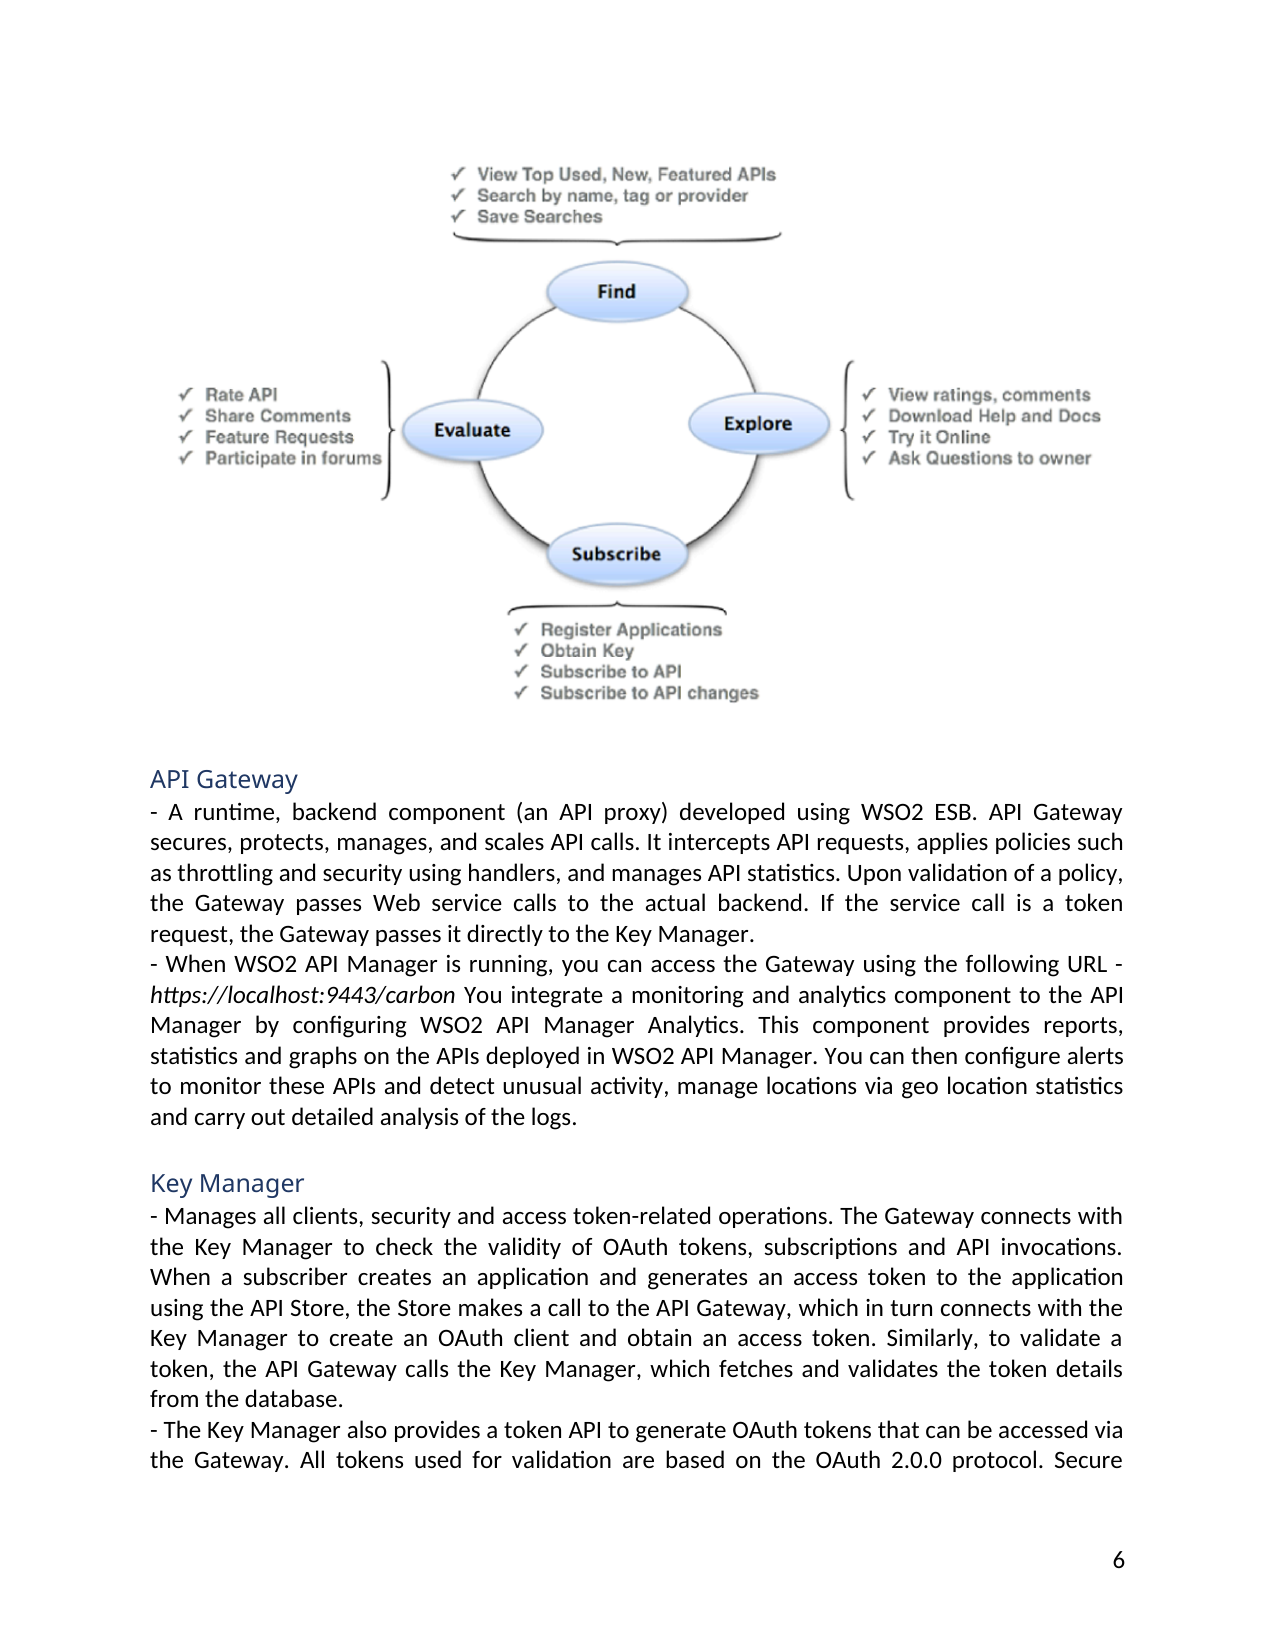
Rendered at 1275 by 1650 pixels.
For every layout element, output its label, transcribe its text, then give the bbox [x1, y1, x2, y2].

text - A runtime, backend component (an API proxy) developed using WSO2 ESB. API Gateway secures, protects, manages, and scales API calls. It intercepts API requests, applies policies such as throttling and security using handlers, and manages API statistics. Upon validation of a policy, the Gateway passes Web service calls to the actual backend. If the service call is a token request, the Gateway passes it directly to the Key Manager. [150, 796, 1125, 948]
picture [150, 150, 1125, 727]
subtitle API Gateway [150, 762, 1125, 796]
text - Manages all clients, security and access token-related operations. The Gateway connects with the Key Manager to check the validity of OAuth tokens, subscriptions and API invocations. When a subscriber creates an application and generates an access token to the application using the API Store, the Store makes a call to the API Gateway, which in turn connects with the Key Manager to create an OAuth client and obtain an access token. Similarly, to validate a token, the API Gateway calls the Key Manager, which fetches and validates the token details from the database. [150, 1200, 1125, 1414]
text - When WSO2 API Manager is running, you can access the Gateway using the following URL - https://localhost:9443/carbon You integrate a monitoring and analytics component to the API Manager by configuring WSO2 API Manager Analytics. This component provides reports, statistics and graphs on the APIs deployed in WSO2 API Manager. You can then configure alerts to monitor these APIs and detect unusual activity, manage locations via geo location statistics and carry out detailed analysis of the logs. [150, 948, 1125, 1131]
subtitle Key Manager [150, 1166, 1125, 1200]
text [150, 1414, 1125, 1475]
